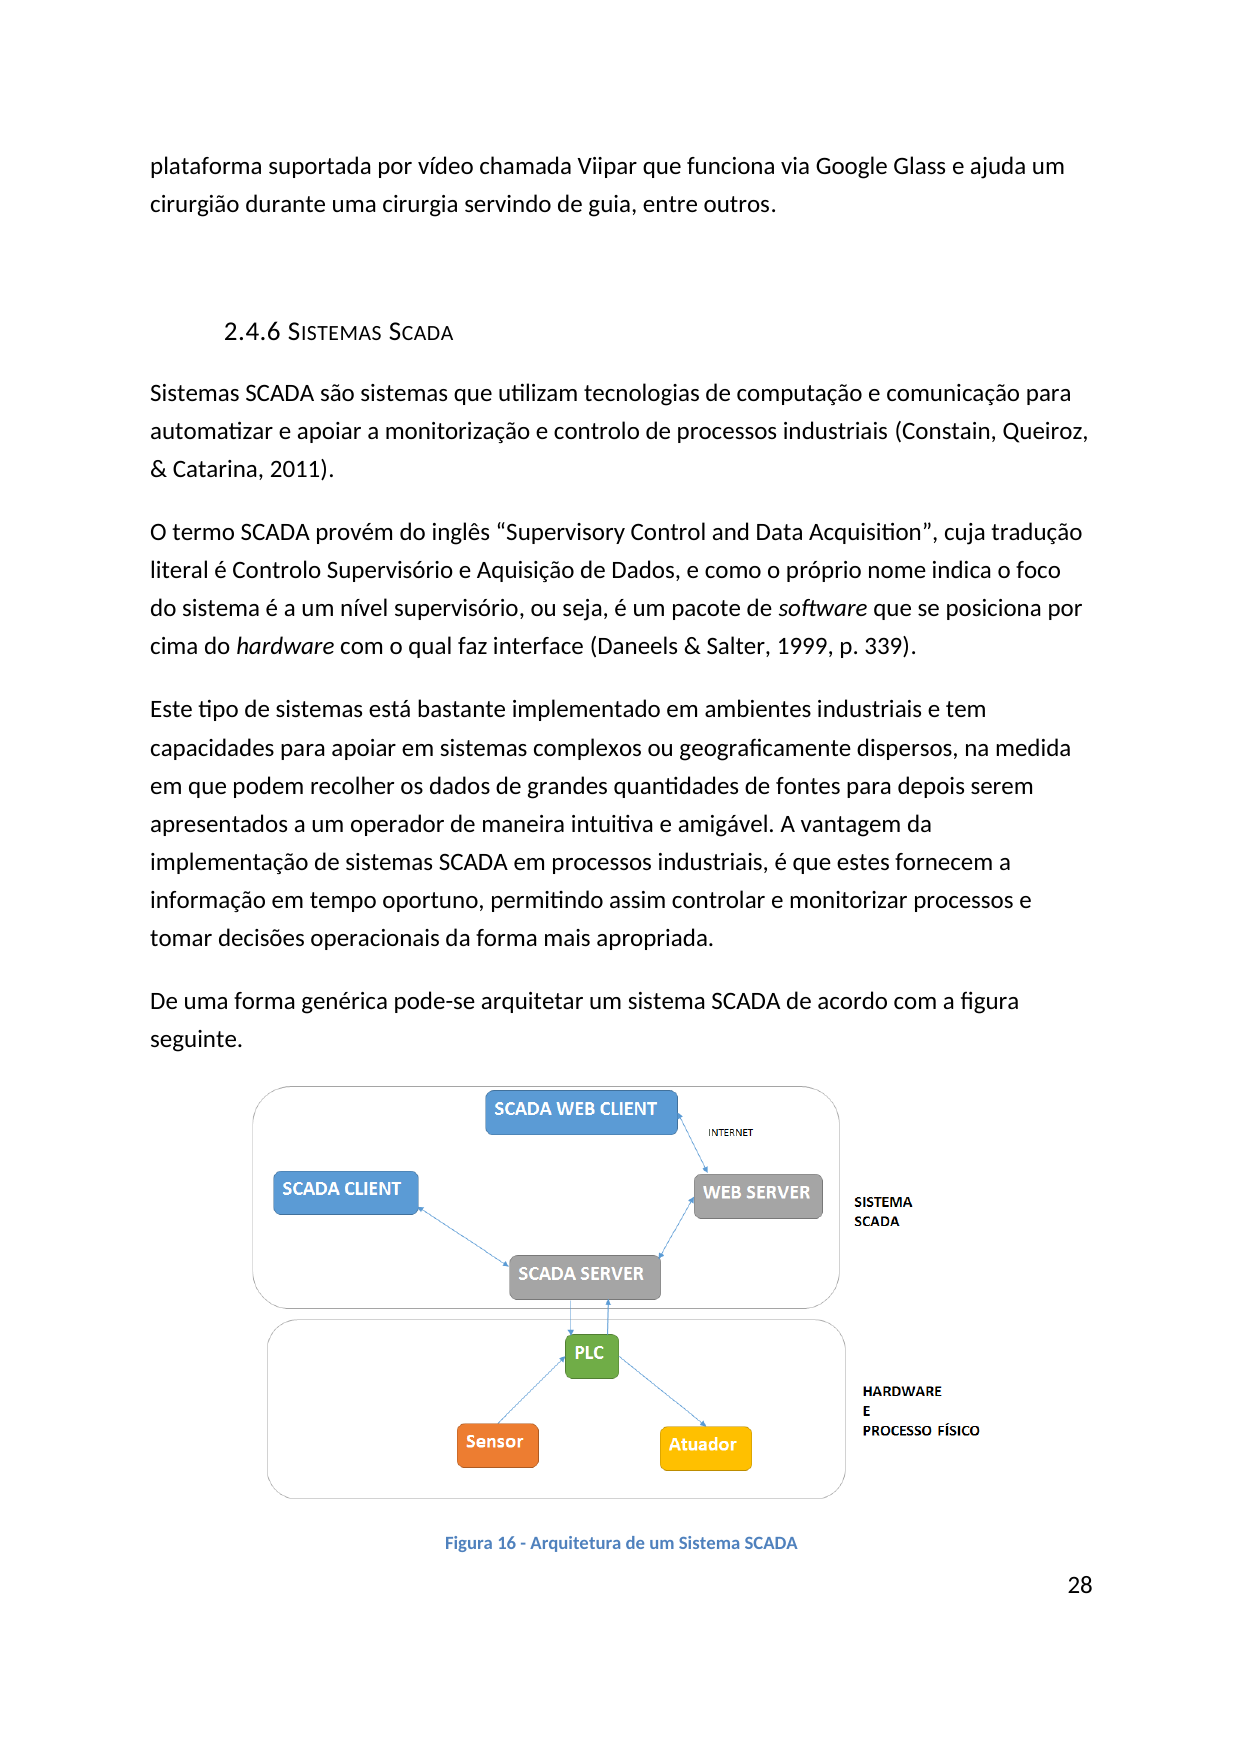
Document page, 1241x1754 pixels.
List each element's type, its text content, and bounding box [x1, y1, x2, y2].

text Este tipo de sistemas está bastante implementado em ambientes industriais e tem capacidades para apoiar em sistemas complexos ou geograficamente dispersos, na medida em que podem recolher os dados de grandes quantidades de fontes para depois serem apresentados a um operador de maneira intuitiva e amigável. A vantagem da implementação de sistemas SCADA em processos industriais, é que estes fornecem a informação em tempo oportuno, permitindo assim controlar e monitorizar processos e tomar decisões operacionais da forma mais apropriada. [150, 693, 1092, 953]
text O termo SCADA provém do inglês “Supervisory Control and Data Acquisition”, cuja tradução literal é Controlo Supervisório e Aquisição de Dados, e como o próprio nome indica o foco do sistema é a um nível supervisório, ou seja, é um pacote de software que se posiciona por cima do hardware com o qual faz interface (Daneels & Salter, 1999, p. 339). [150, 516, 1092, 661]
text Sistemas SCADA são sistemas que utilizam tecnologias de computação e comunicação para automatizar e apoiar a monitorização e controlo de processos industriais (Constain, Queiroz, & Catarina, 2011). [150, 377, 1092, 483]
text De uma forma genérica pode-se arquitetar um sistema SCADA de acordo com a figura seguinte. [150, 985, 1092, 1054]
picture [252, 1086, 990, 1499]
text Figura 16 - Arquitetura de um Sistema SCADA [150, 1531, 1092, 1554]
subtitle 2.4.6 Sistemas Scada [150, 314, 1092, 347]
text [150, 150, 1092, 219]
